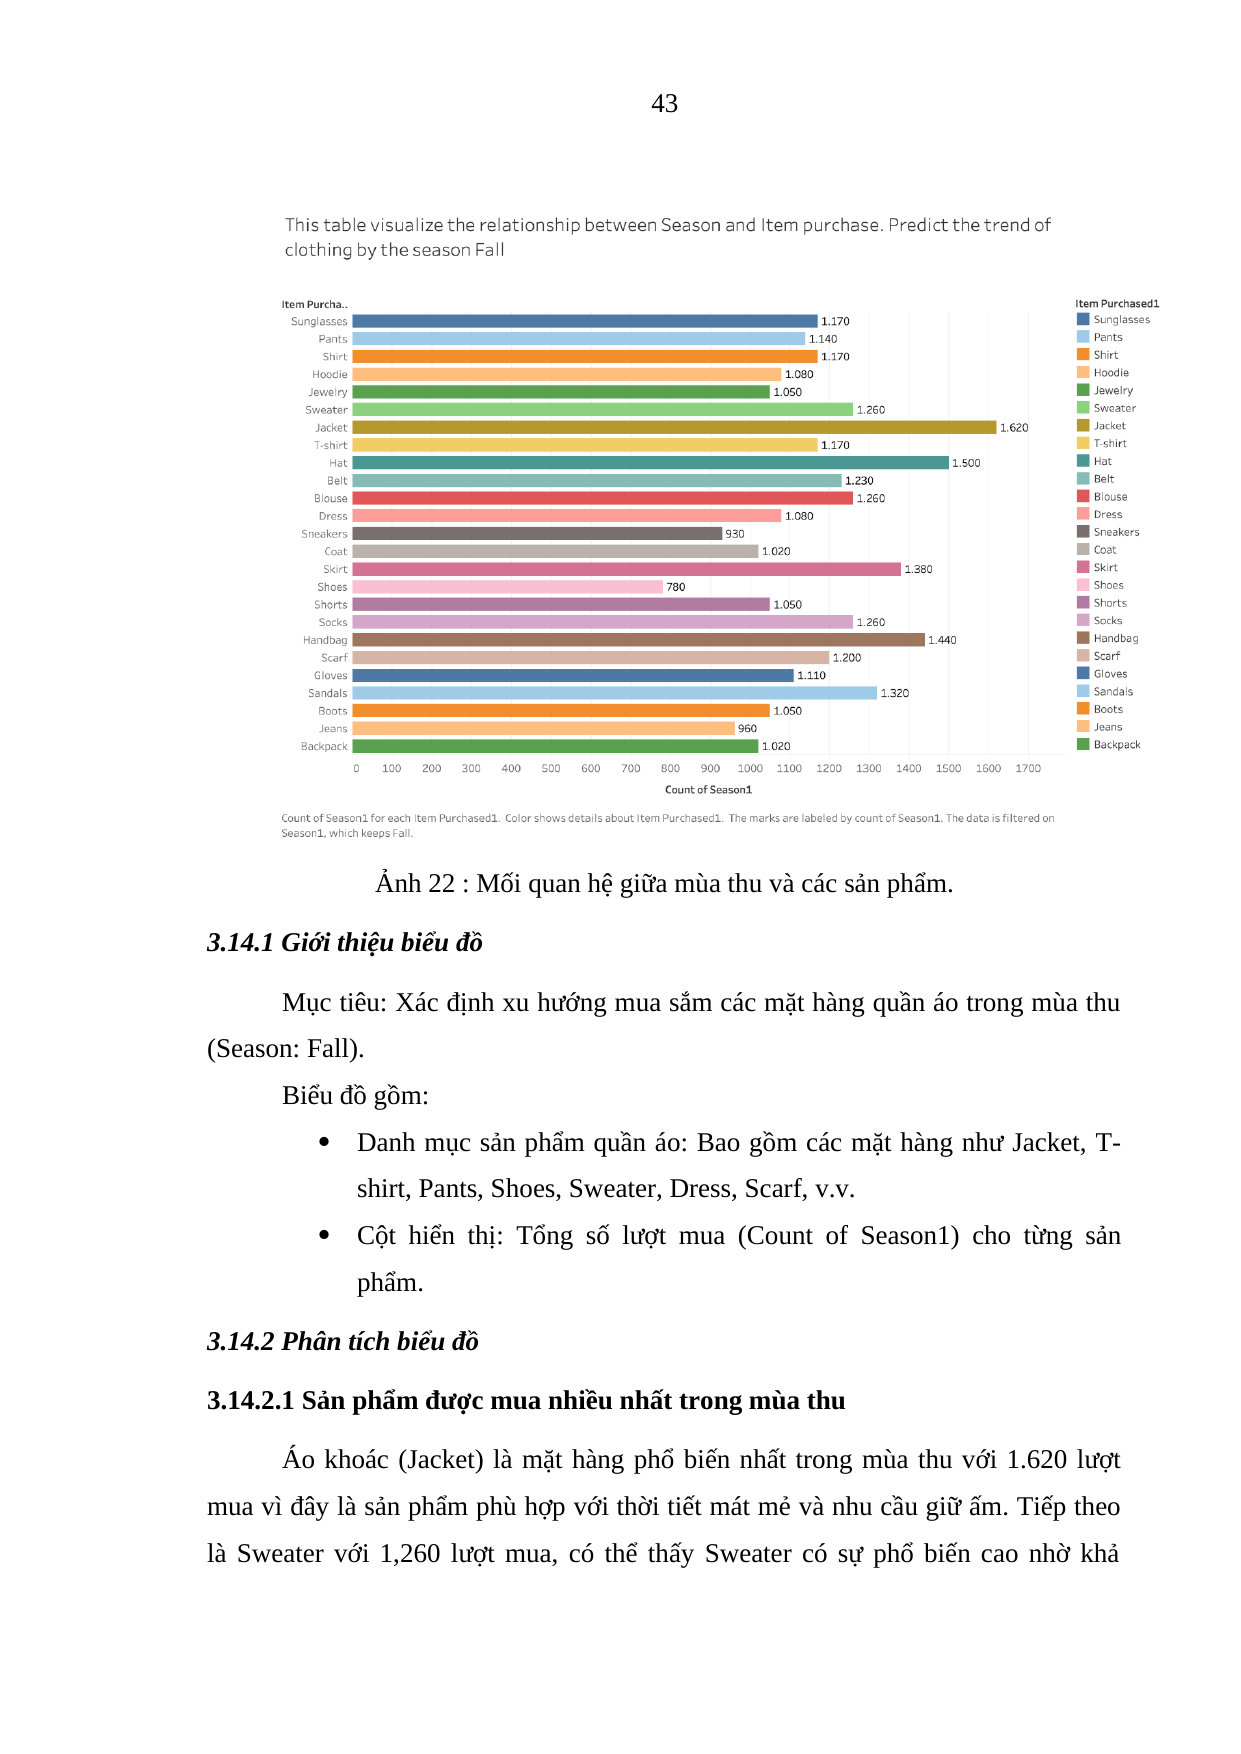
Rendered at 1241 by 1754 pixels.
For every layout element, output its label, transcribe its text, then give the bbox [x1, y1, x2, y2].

subtitle Phân tích biểu đồ [207, 1325, 1122, 1356]
subtitle Sản phẩm được mua nhiều nhất trong mùa thu [207, 1384, 1122, 1415]
list Danh mục sản phẩm quần áo: Bao gồm các mặt hàng như Jacket, T-shirt, Pants, Shoes, Sweater, Dress, Scarf, v.v. [319, 1126, 1122, 1204]
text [207, 1443, 1122, 1568]
list Cột hiển thị: Tổng số lượt mua (Count of Season1) cho từng sản phẩm. [319, 1219, 1122, 1297]
text Biểu đồ gồm: [207, 1079, 1122, 1110]
text Mục tiêu: Xác định xu hướng mua sắm các mặt hàng quần áo trong mùa thu (Season: Fall). [207, 986, 1122, 1063]
picture [281, 206, 1198, 840]
subtitle Giới thiệu biểu đồ [207, 927, 1122, 958]
